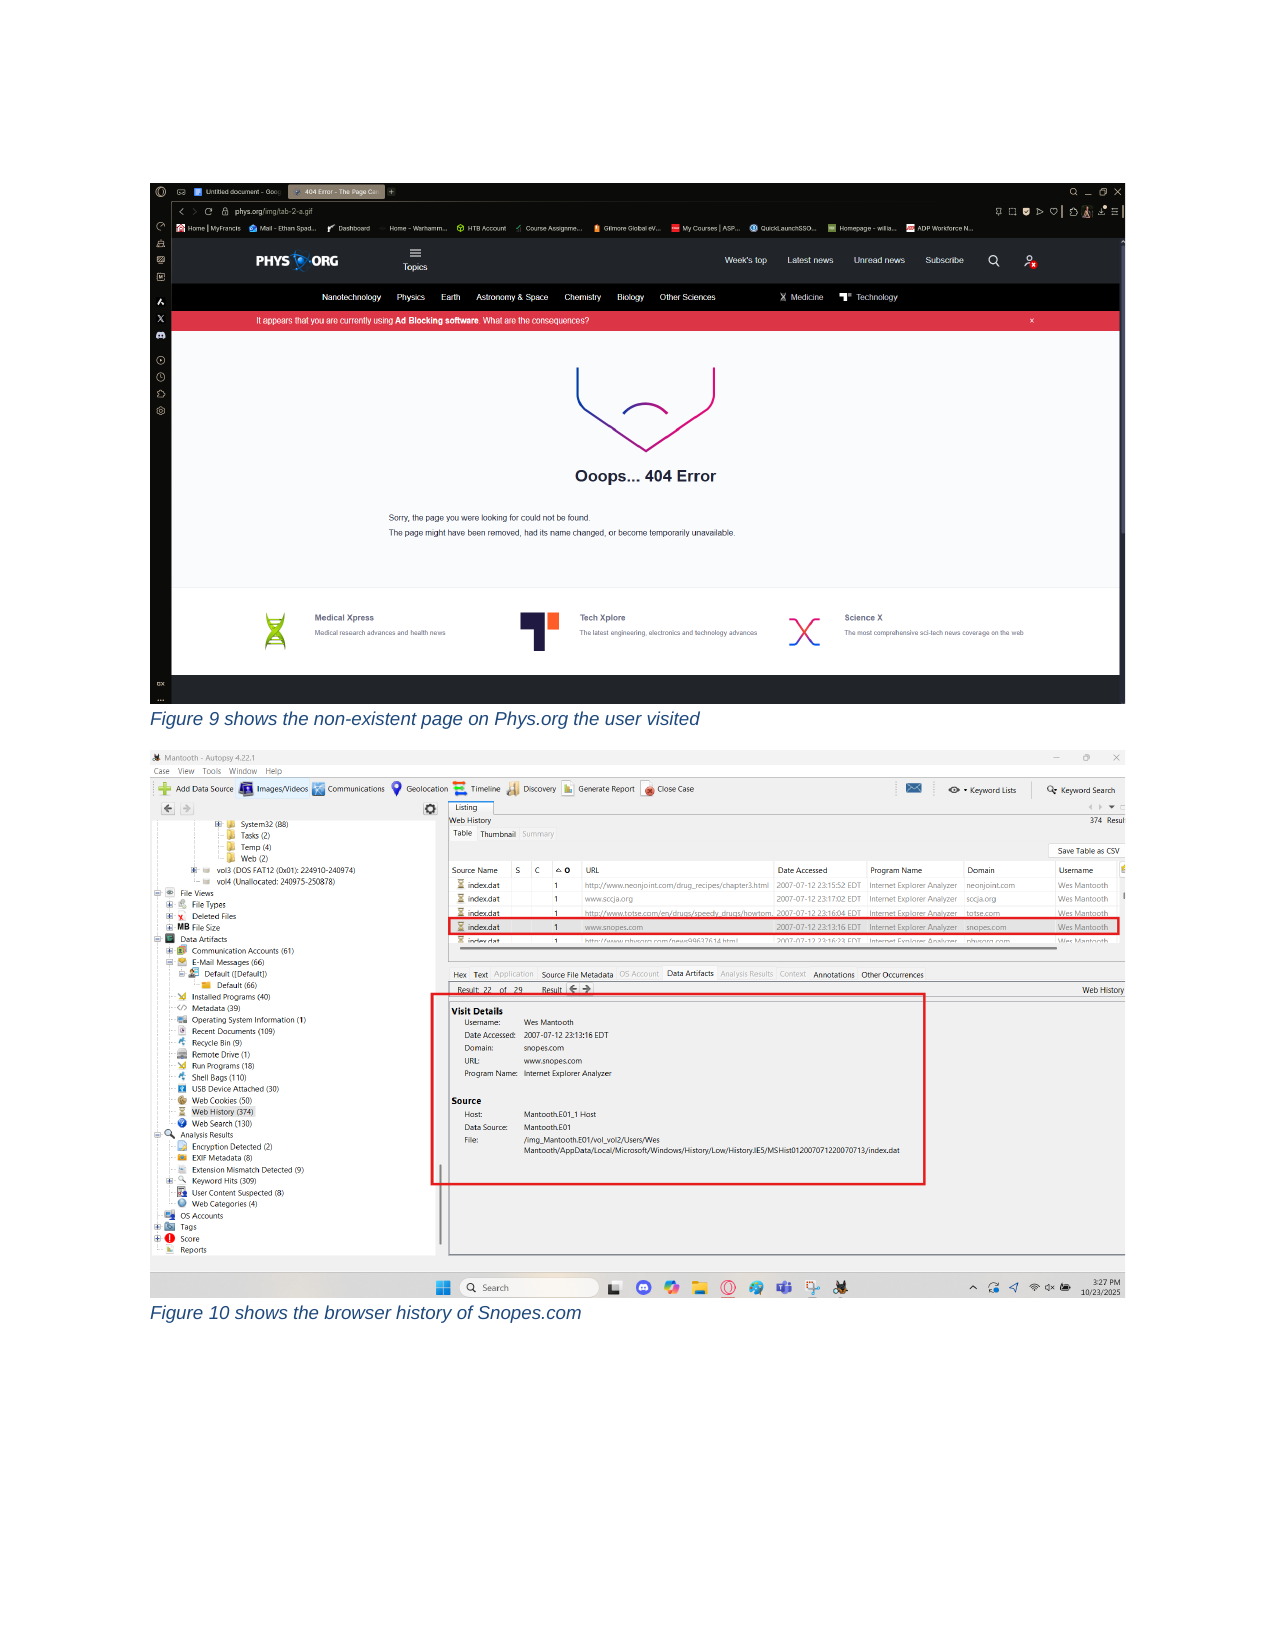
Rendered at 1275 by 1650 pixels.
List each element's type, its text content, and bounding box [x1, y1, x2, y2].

picture [150, 183, 1125, 704]
picture [150, 750, 1125, 1298]
